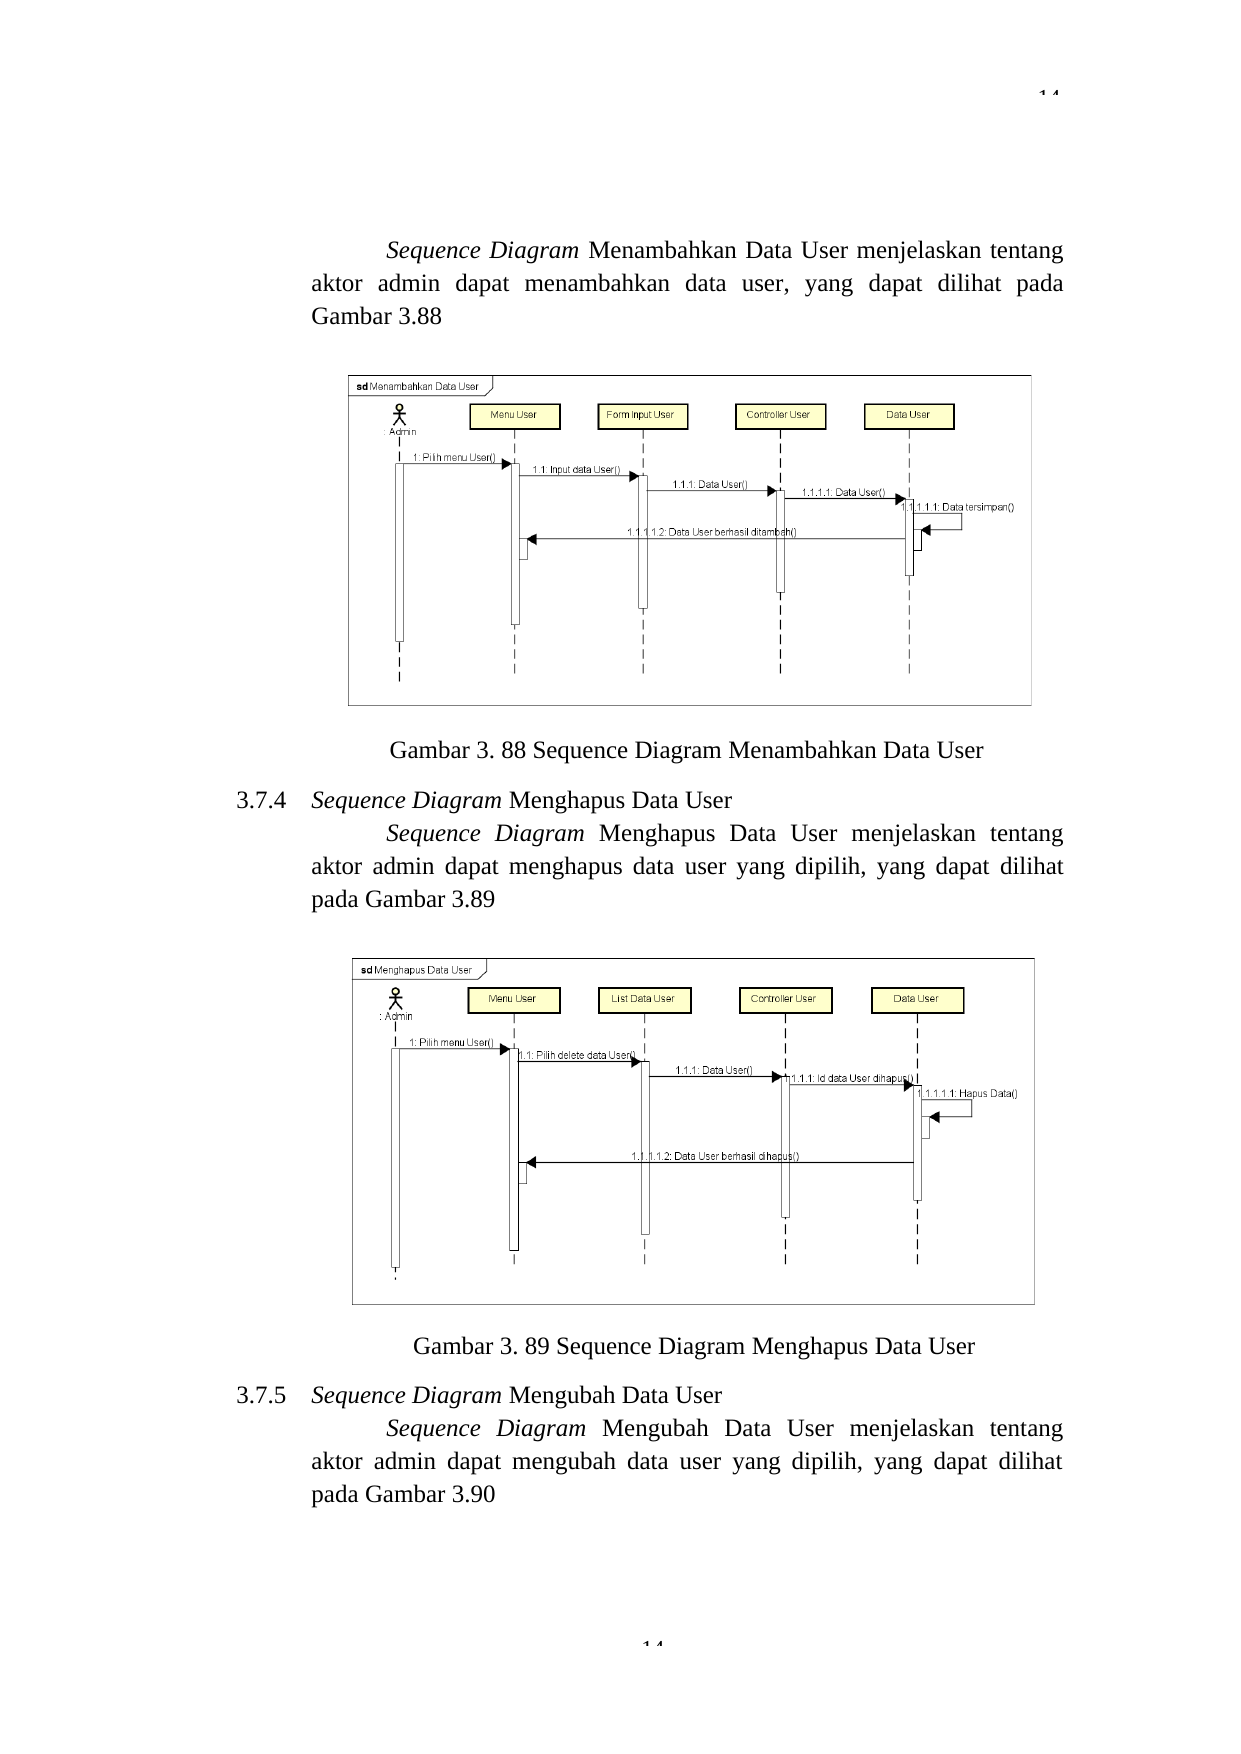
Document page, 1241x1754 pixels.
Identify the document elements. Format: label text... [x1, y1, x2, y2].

list Sequence Diagram Mengubah Data User [236, 1380, 1076, 1409]
text Sequence Diagram Mengubah Data User menjelaskan tentang aktor admin dapat mengubah data user yang dipilih, yang dapat dilihat pada Gambar 3.90 [311, 1413, 1063, 1508]
text Sequence Diagram Menghapus Data User menjelaskan tentang aktor admin dapat menghapus data user yang dipilih, yang dapat dilihat pada Gambar 3.89 [311, 818, 1063, 913]
picture [351, 958, 1035, 1305]
list Sequence Diagram Menghapus Data User [236, 785, 1076, 814]
picture [347, 375, 1032, 706]
text Gambar 3. 88 Sequence Diagram Menambahkan Data User [0, 735, 983, 764]
text Gambar 3. 89 Sequence Diagram Menghapus Data User [0, 1331, 975, 1359]
text Sequence Diagram Menambahkan Data User menjelaskan tentang aktor admin dapat menambahkan data user, yang dapat dilihat pada Gambar 3.88 [311, 235, 1064, 330]
